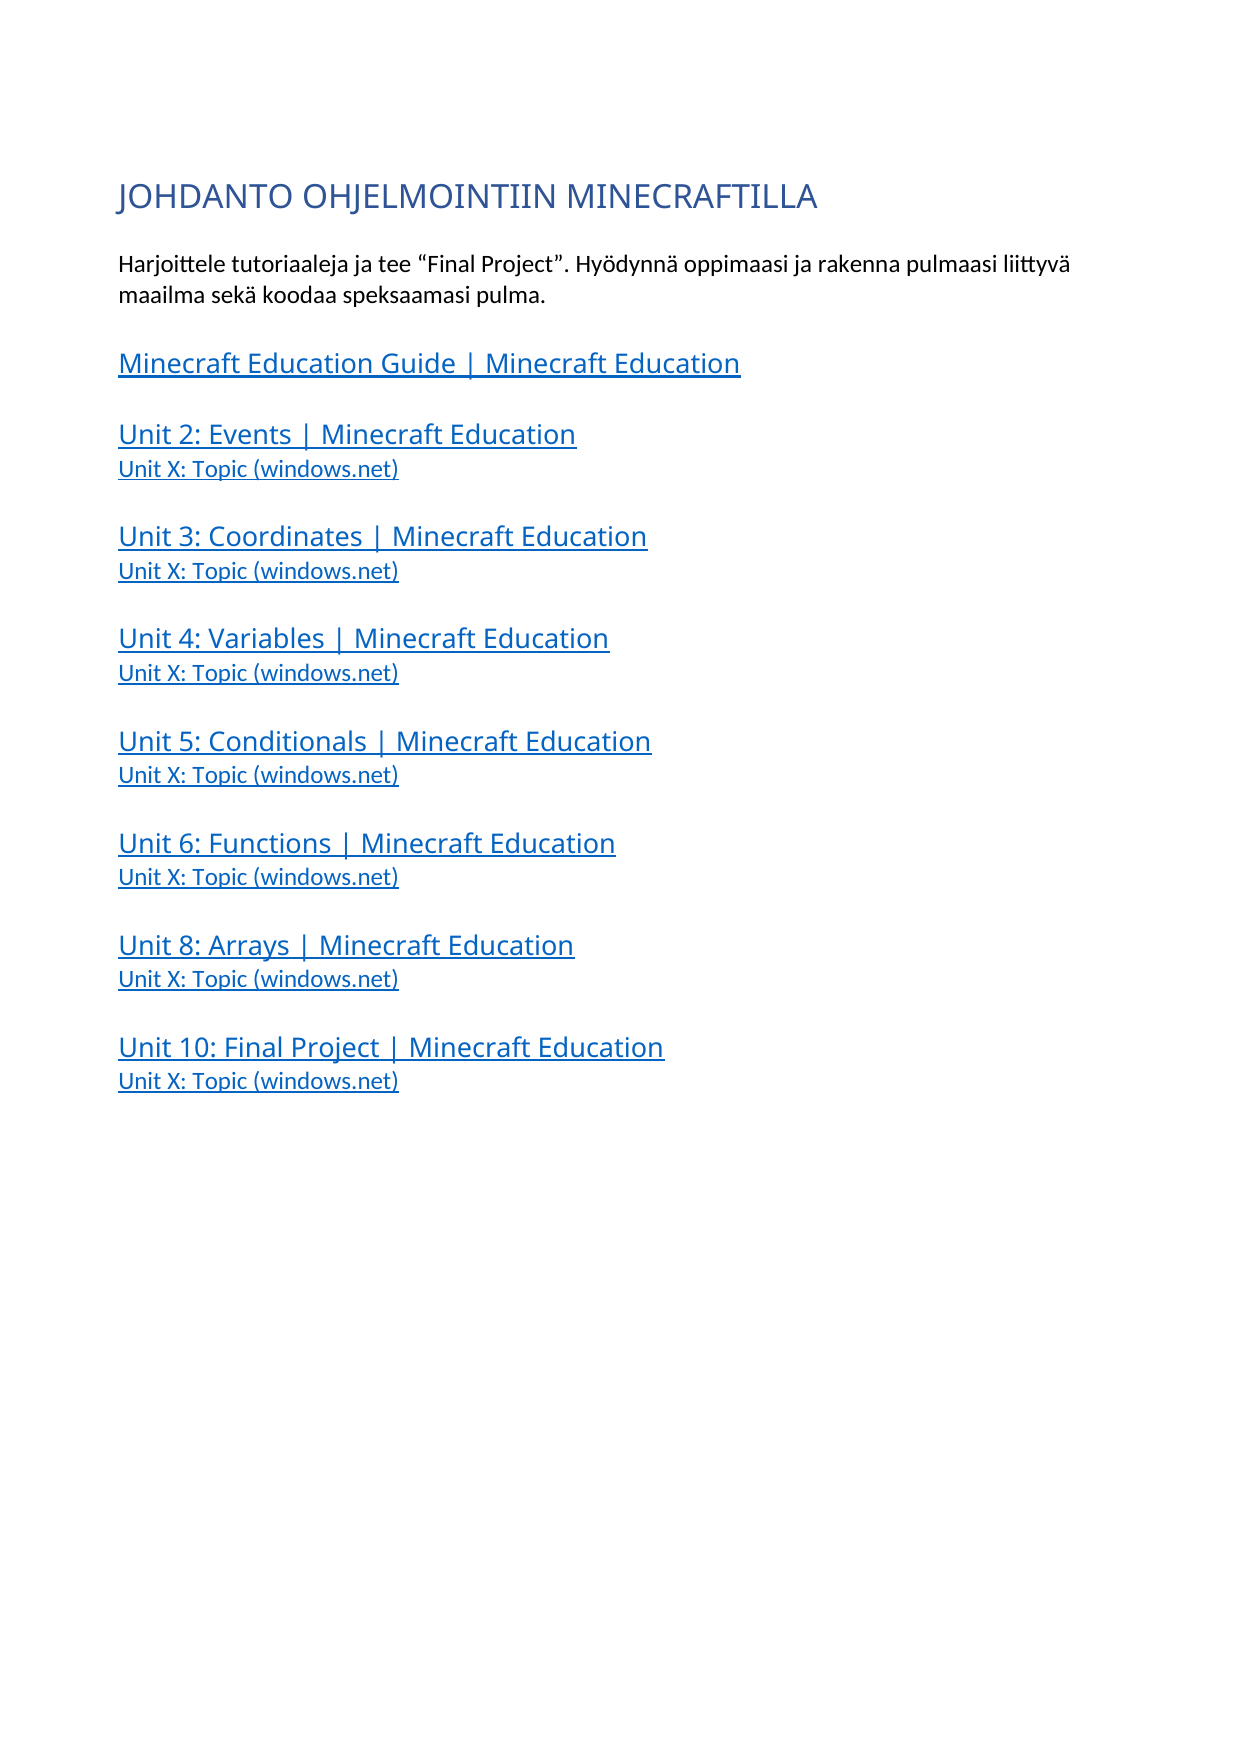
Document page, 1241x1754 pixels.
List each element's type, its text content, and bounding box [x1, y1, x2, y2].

text Unit X: Topic (windows.net) [118, 657, 1122, 687]
subtitle Minecraft Education Guide | Minecraft Education [118, 344, 1122, 381]
subtitle JOHDANTO OHJELMOINTIIN MINECRAFTILLA [118, 173, 1122, 218]
text Unit X: Topic (windows.net) [118, 759, 1122, 789]
subtitle Unit 3: Coordinates | Minecraft Education [118, 518, 1122, 555]
subtitle Unit 2: Events | Minecraft Education [118, 416, 1122, 453]
text Unit X: Topic (windows.net) [118, 861, 1122, 892]
subtitle Unit 8: Arrays | Minecraft Education [118, 926, 1122, 963]
text Unit X: Topic (windows.net) [118, 453, 1122, 483]
subtitle Unit 5: Conditionals | Minecraft Education [118, 722, 1122, 759]
text Unit X: Topic (windows.net) [118, 963, 1122, 994]
subtitle Unit 10: Final Project | Minecraft Education [118, 1028, 1122, 1065]
text Unit X: Topic (windows.net) [118, 1065, 1122, 1096]
text Unit X: Topic (windows.net) [118, 555, 1122, 585]
subtitle Unit 6: Functions | Minecraft Education [118, 824, 1122, 861]
subtitle Unit 4: Variables | Minecraft Education [118, 620, 1122, 657]
text Harjoittele tutoriaaleja ja tee “Final Project”. Hyödynnä oppimaasi ja rakenna pulmaasi liittyvä maailma sekä koodaa speksaamasi pulma. [118, 248, 1122, 309]
